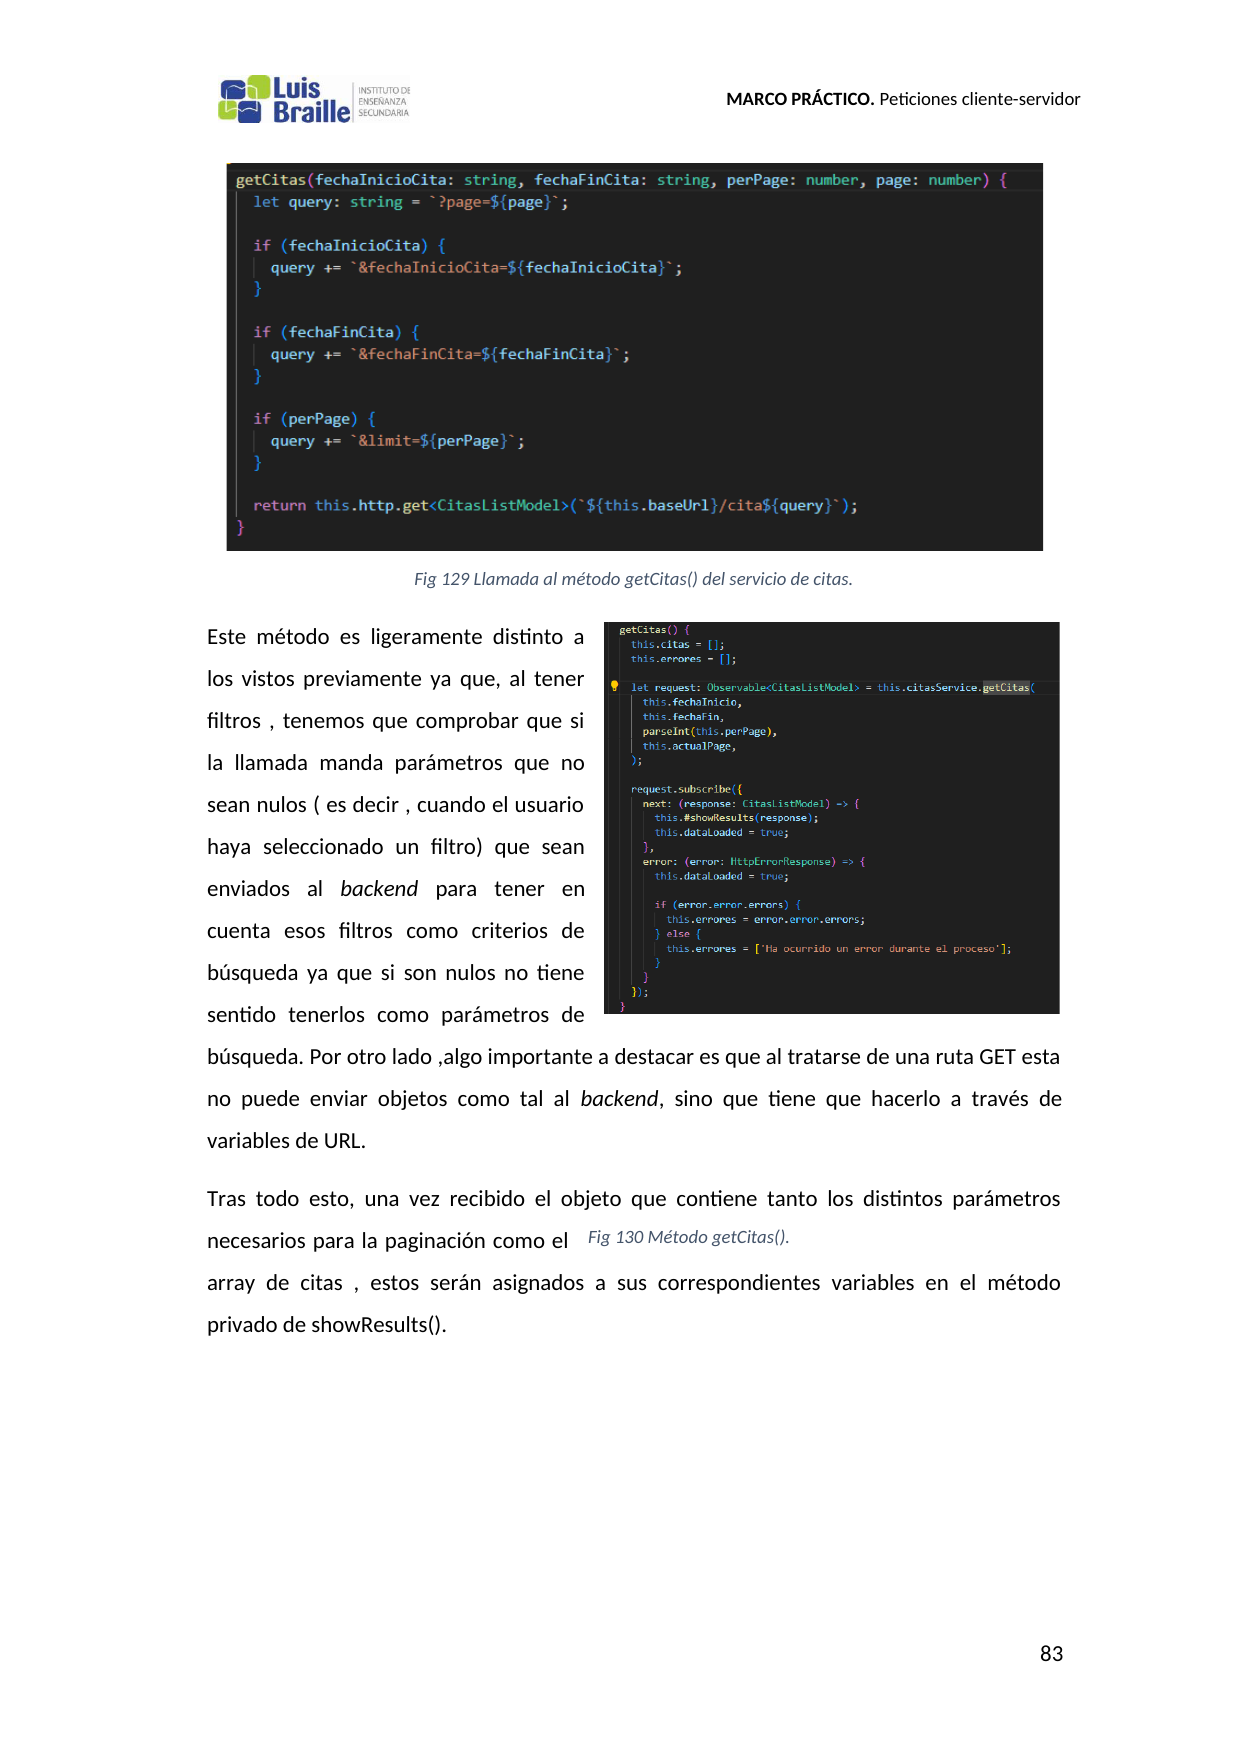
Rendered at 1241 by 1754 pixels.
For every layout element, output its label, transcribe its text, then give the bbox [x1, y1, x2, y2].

text Fig 127 Llamada al método getCitas() del servicio de citas. [207, 567, 1063, 590]
picture [226, 163, 1044, 551]
picture [603, 622, 1060, 1013]
text Tras todo esto, una vez recibido el objeto que contiene tanto los distintos parámetros necesarios para la paginación como el array de citas , estos serán asignados a sus correspondientes variables en el método privado de showResults(). [207, 1184, 1063, 1338]
